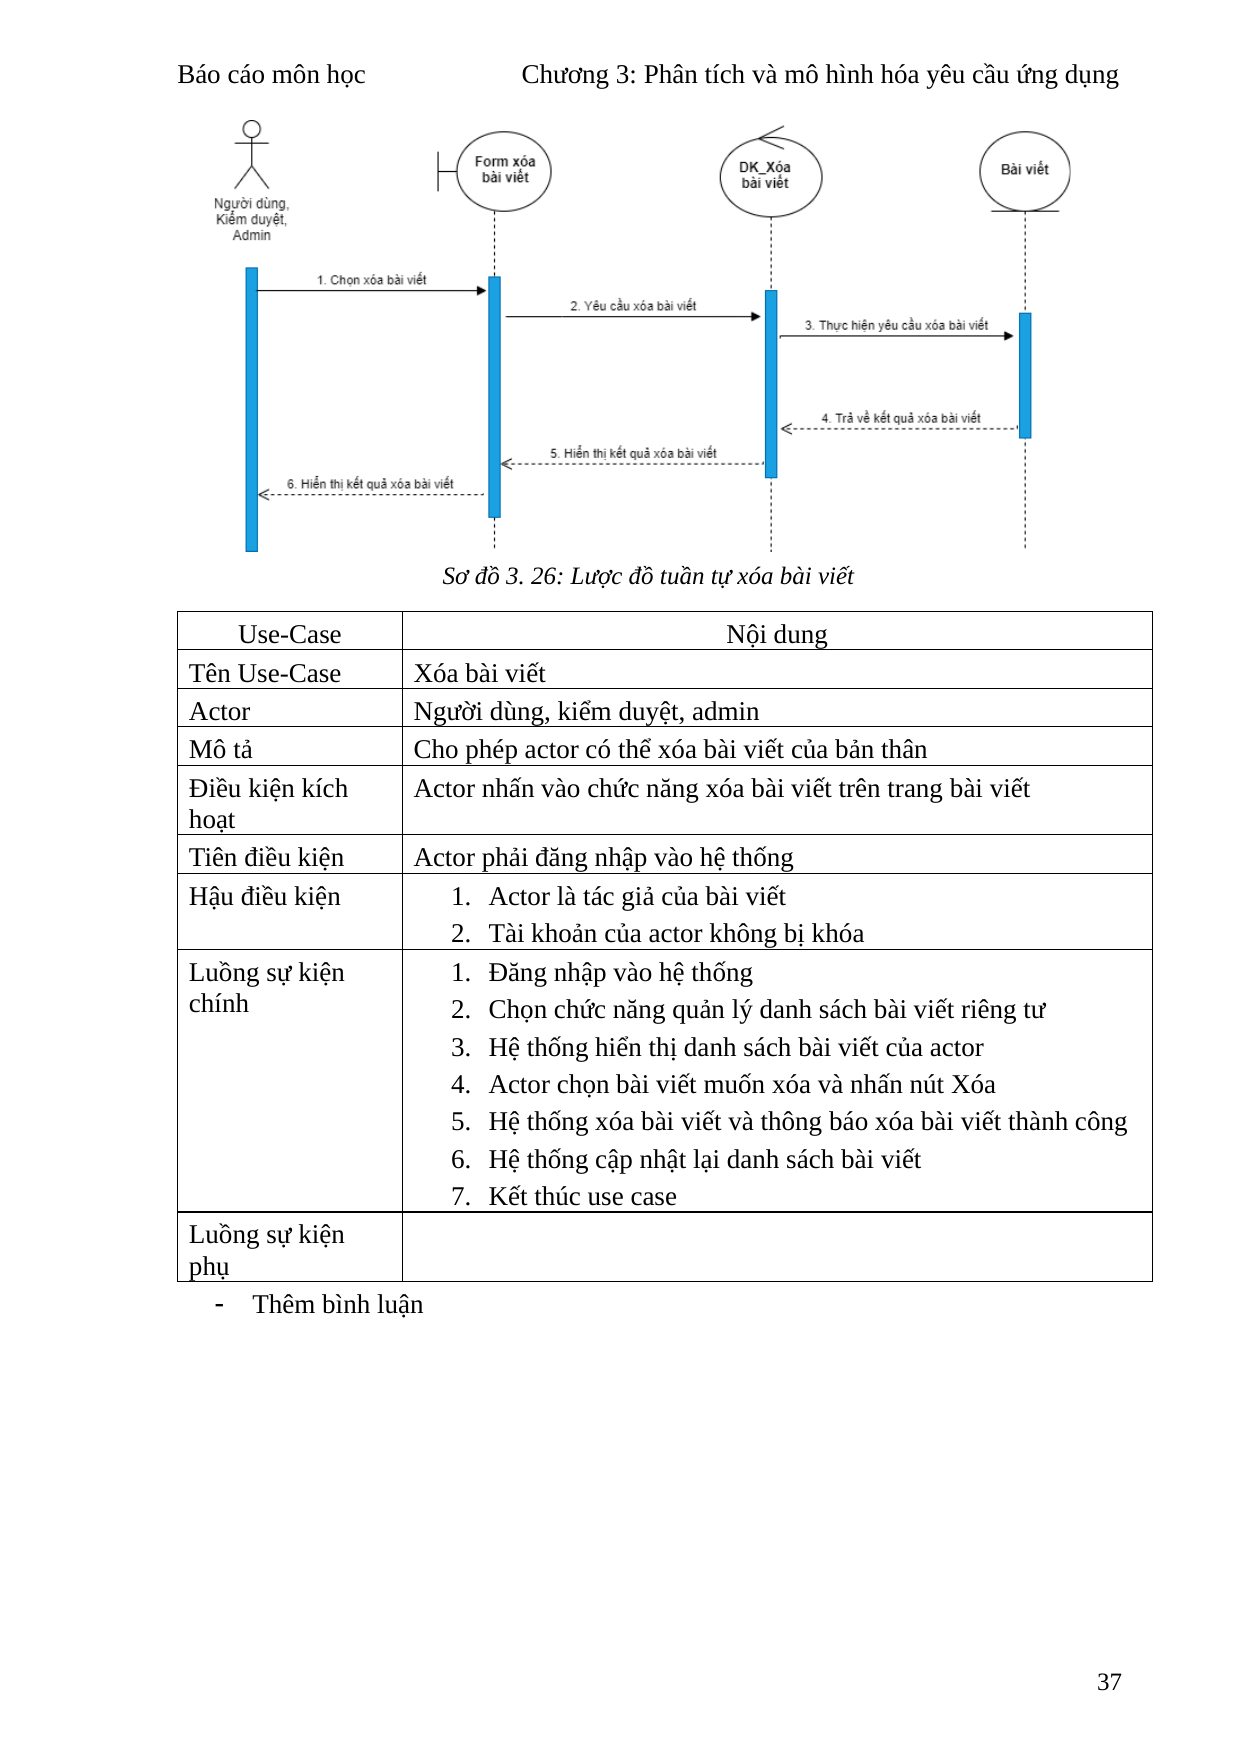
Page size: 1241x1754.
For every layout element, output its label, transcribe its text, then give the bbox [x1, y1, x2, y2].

table_cell Luồng sự kiện phụ [178, 1213, 402, 1281]
table_cell Actor [178, 689, 402, 726]
table_cell Đăng nhập vào hệ thống Chọn chức năng quản lý danh sách bài viết riêng tư Hệ thống hiển thị danh sách bài viết của actor Actor chọn bài viết muốn xóa và nhấn nút Xóa Hệ thống xóa bài viết và thông báo xóa bài viết thành công Hệ thống cập nhật lại danh sách bài viết Kết thúc use case [403, 950, 1152, 1211]
table_cell Actor phải đăng nhập vào hệ thống [403, 835, 1152, 873]
list Thêm bình luận [214, 1288, 1122, 1319]
table_cell Tên Use-Case [178, 650, 402, 688]
table_cell Xóa bài viết [403, 650, 1152, 688]
table_cell Tiên điều kiện [178, 835, 402, 873]
table_cell [403, 1213, 1152, 1281]
table_cell Mô tả [178, 727, 402, 765]
table_cell Điều kiện kích hoạt [178, 766, 402, 834]
table_cell Hậu điều kiện [178, 874, 402, 948]
table_cell Người dùng, kiểm duyệt, admin [403, 689, 1152, 726]
text Sơ đồ 3. 26: Lược đồ tuần tự xóa bài viết [177, 561, 1122, 590]
table_header Nội dung [403, 612, 1152, 649]
table_cell Actor nhấn vào chức năng xóa bài viết trên trang bài viết [403, 766, 1152, 834]
table_header Use-Case [178, 612, 402, 649]
table_cell Cho phép actor có thể xóa bài viết của bản thân [403, 727, 1152, 765]
picture [214, 120, 1071, 552]
table_cell Luồng sự kiện chính [178, 950, 402, 1211]
table_cell Actor là tác giả của bài viết Tài khoản của actor không bị khóa [403, 874, 1152, 948]
